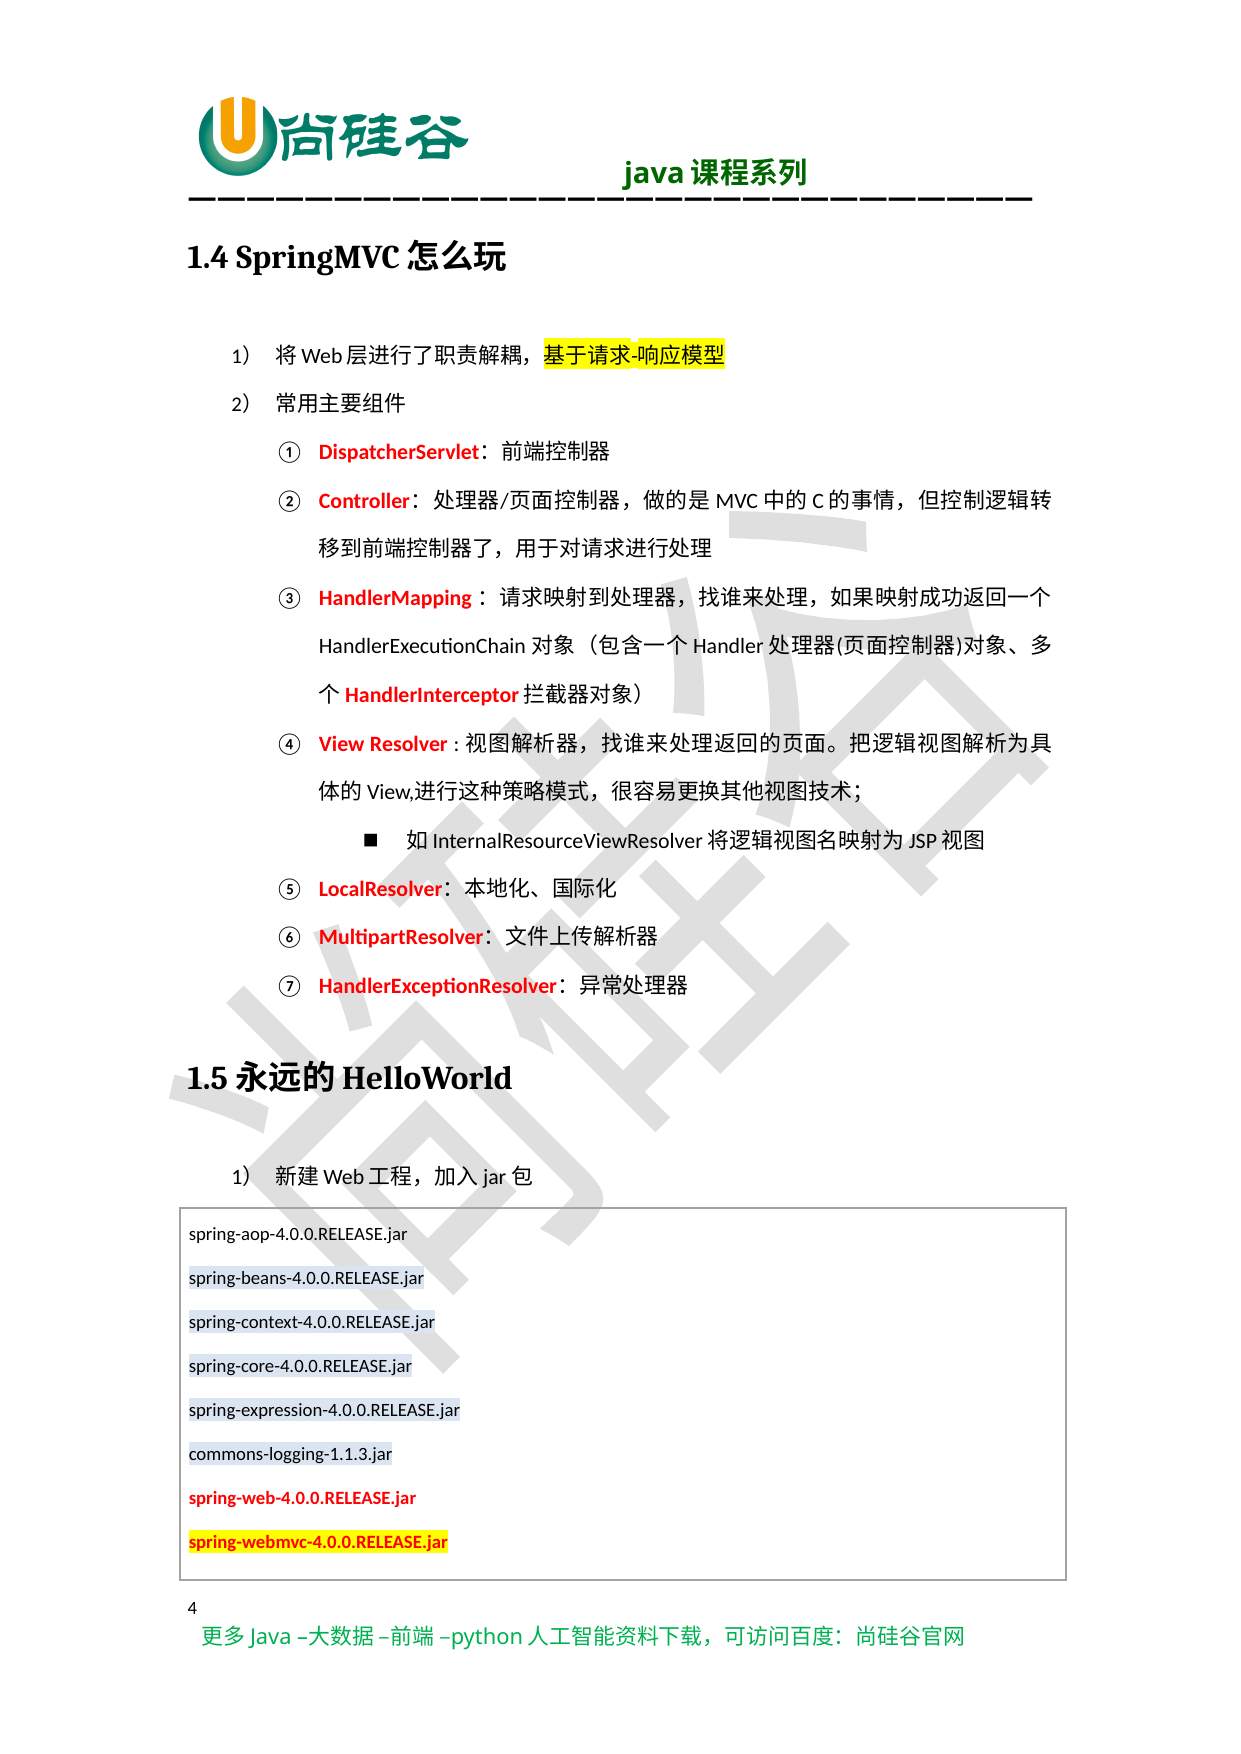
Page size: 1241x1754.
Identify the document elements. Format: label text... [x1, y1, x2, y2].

subtitle 1.4 SpringMVC怎么玩 [187, 221, 1053, 286]
list HandlerExceptionResolver：异常处理器 [275, 967, 1053, 1000]
list MultipartResolver：文件上传解析器 [275, 919, 1053, 951]
list DispatcherServlet：前端控制器 [275, 434, 1053, 466]
list 新建Web工程，加入 jar 包 [231, 1159, 1053, 1191]
picture [187, 88, 476, 184]
list 将Web层进行了职责解耦，基于请求-响应模型 [231, 337, 1053, 370]
list 如InternalResourceViewResolver将逻辑视图名映射为JSP视图 [362, 822, 1053, 855]
subtitle 1.5 永远的HelloWorld [187, 1043, 1053, 1108]
list HandlerMapping ：请求映射到处理器，找谁来处理，如果映射成功返回一个HandlerExecutionChain对象（包含一个Handler处理器(页面控制器)对象、多个HandlerInterceptor拦截器对象） [275, 579, 1053, 709]
list Controller：处理器/页面控制器，做的是MVC中的C的事情，但控制逻辑转移到前端控制器了，用于对请求进行处理 [275, 482, 1053, 563]
list View Resolver : 视图解析器，找谁来处理返回的页面。把逻辑视图解析为具体的View,进行这种策略模式，很容易更换其他视图技术； [275, 725, 1053, 806]
list LocalResolver：本地化、国际化 [275, 871, 1053, 903]
list 常用主要组件 [231, 386, 1053, 418]
table_header spring-aop-4.0.0.RELEASE.jar spring-beans-4.0.0.RELEASE.jar spring-context-4.0.0.RELEASE.jar spring-core-4.0.0.RELEASE.jar spring-expression-4.0.0.RELEASE.jar commons-logging-1.1.3.jar spring-web-4.0.0.RELEASE.jar spring-webmvc-4.0.0.RELEASE.jar [181, 1209, 1065, 1578]
